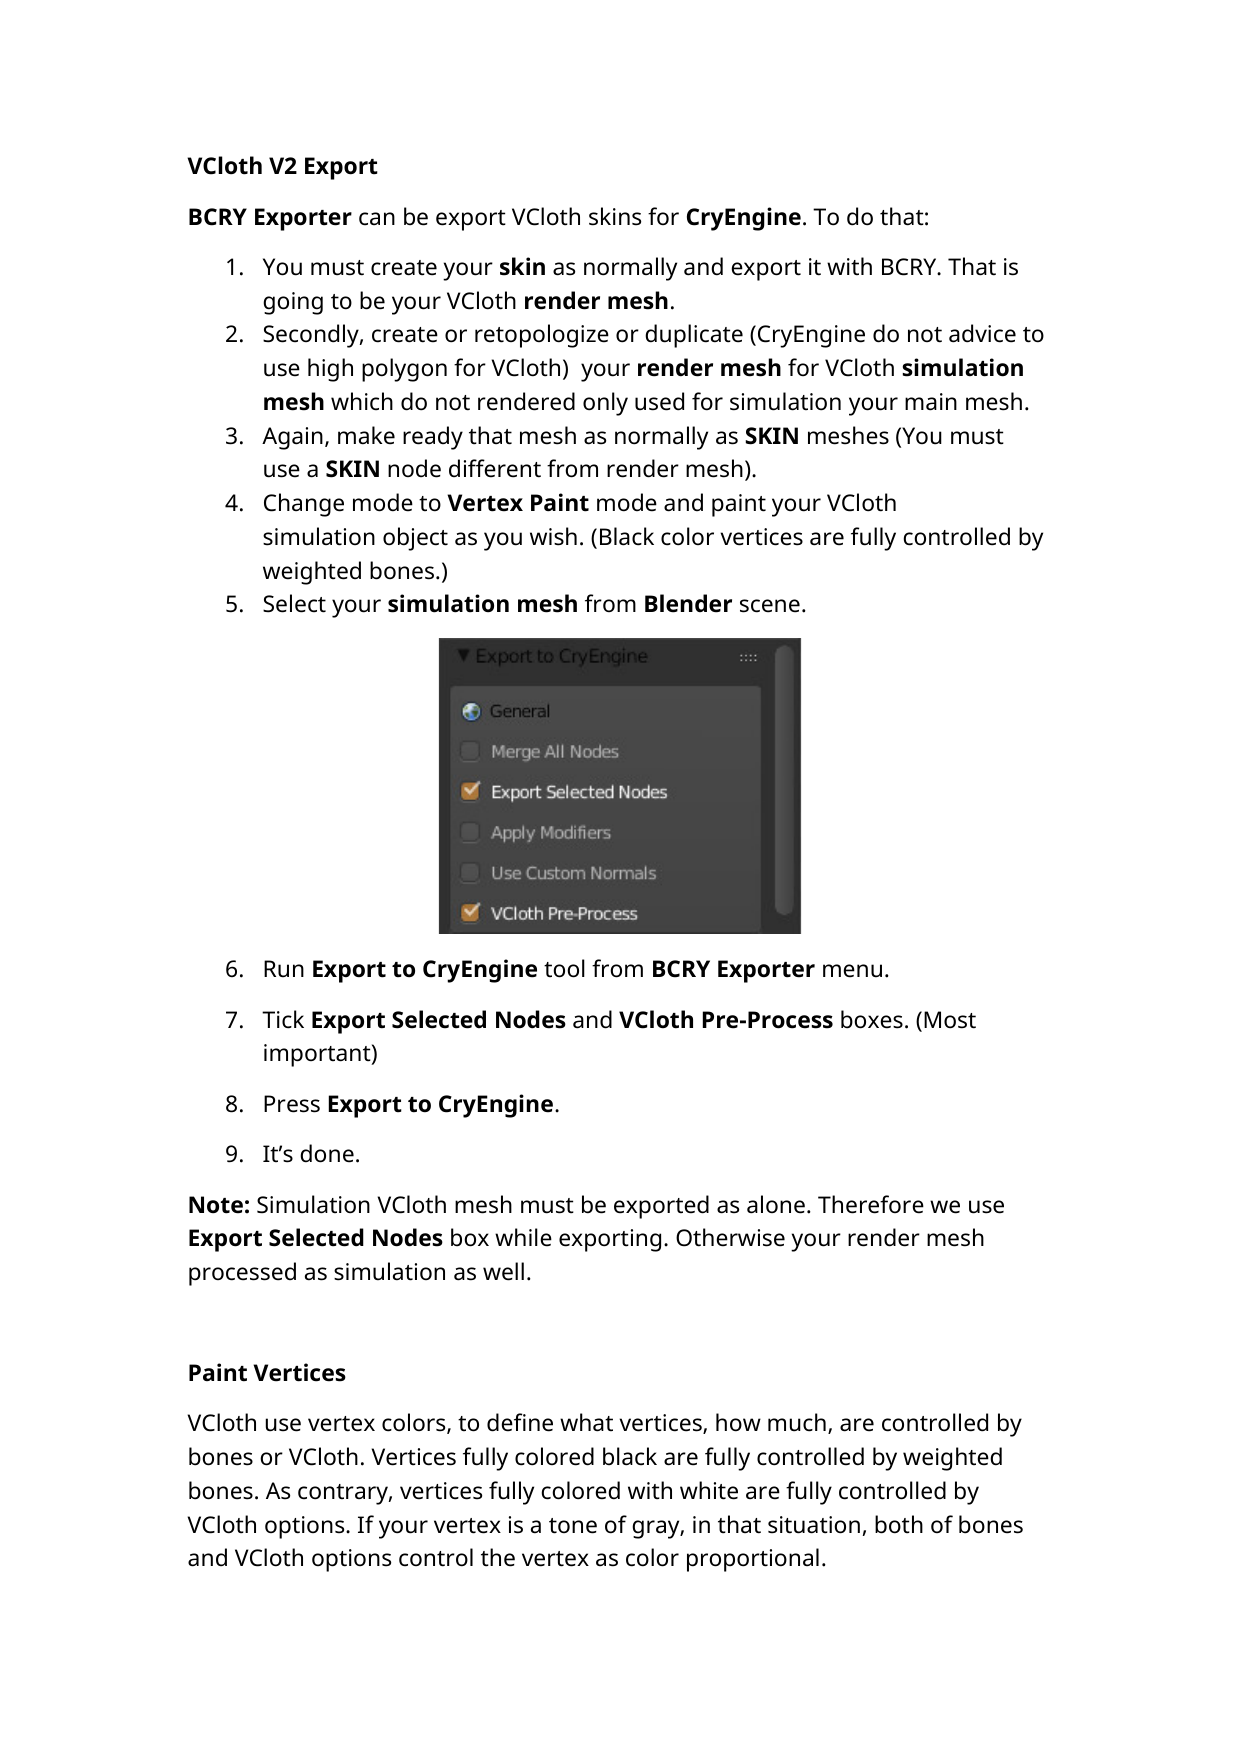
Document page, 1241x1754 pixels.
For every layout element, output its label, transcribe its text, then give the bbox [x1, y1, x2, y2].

list Press Export to CryEngine. [225, 1088, 1053, 1119]
list It’s done. [225, 1138, 1053, 1169]
list Tick Export Selected Nodes and VCloth Pre-Process boxes. (Most important) [225, 1004, 1053, 1069]
text Note: Simulation VCloth mesh must be exported as alone. Therefore we use Export Selected Nodes box while exporting. Otherwise your render mesh processed as simulation as well. [187, 1189, 1053, 1287]
list Select your simulation mesh from Blender scene. [225, 588, 1053, 619]
text Paint Vertices [187, 1357, 1053, 1388]
text BCRY Exporter can be export VCloth skins for CryEngine. To do that: [187, 200, 1053, 232]
text VCloth use vertex colors, to define what vertices, how much, are controlled by bones or VCloth. Vertices fully colored black are fully controlled by weighted bones. As contrary, vertices fully colored with white are fully controlled by VCloth options. If your vertex is a tone of gray, in that situation, both of bones and VCloth options control the vertex as color proportional. [187, 1407, 1053, 1574]
list Change mode to Vertex Paint mode and paint your VCloth simulation object as you wish. (Black color vertices are fully controlled by weighted bones.) [225, 487, 1053, 586]
list Run Export to CryEngine tool from BCRY Exporter menu. [225, 953, 1053, 984]
list Again, make ready that mesh as normally as SKIN meshes (You must use a SKIN node different from render mesh). [225, 419, 1053, 484]
list You must create your skin as normally and export it with BCRY. That is going to be your VCloth render mesh. [225, 251, 1053, 316]
picture [438, 638, 802, 934]
list Secondly, create or retopologize or duplicate (CryEngine do not advice to use high polygon for VCloth) your render mesh for VCloth simulation mesh which do not rendered only used for simulation your main mesh. [225, 318, 1053, 417]
text VCloth V2 Export [187, 150, 1053, 181]
